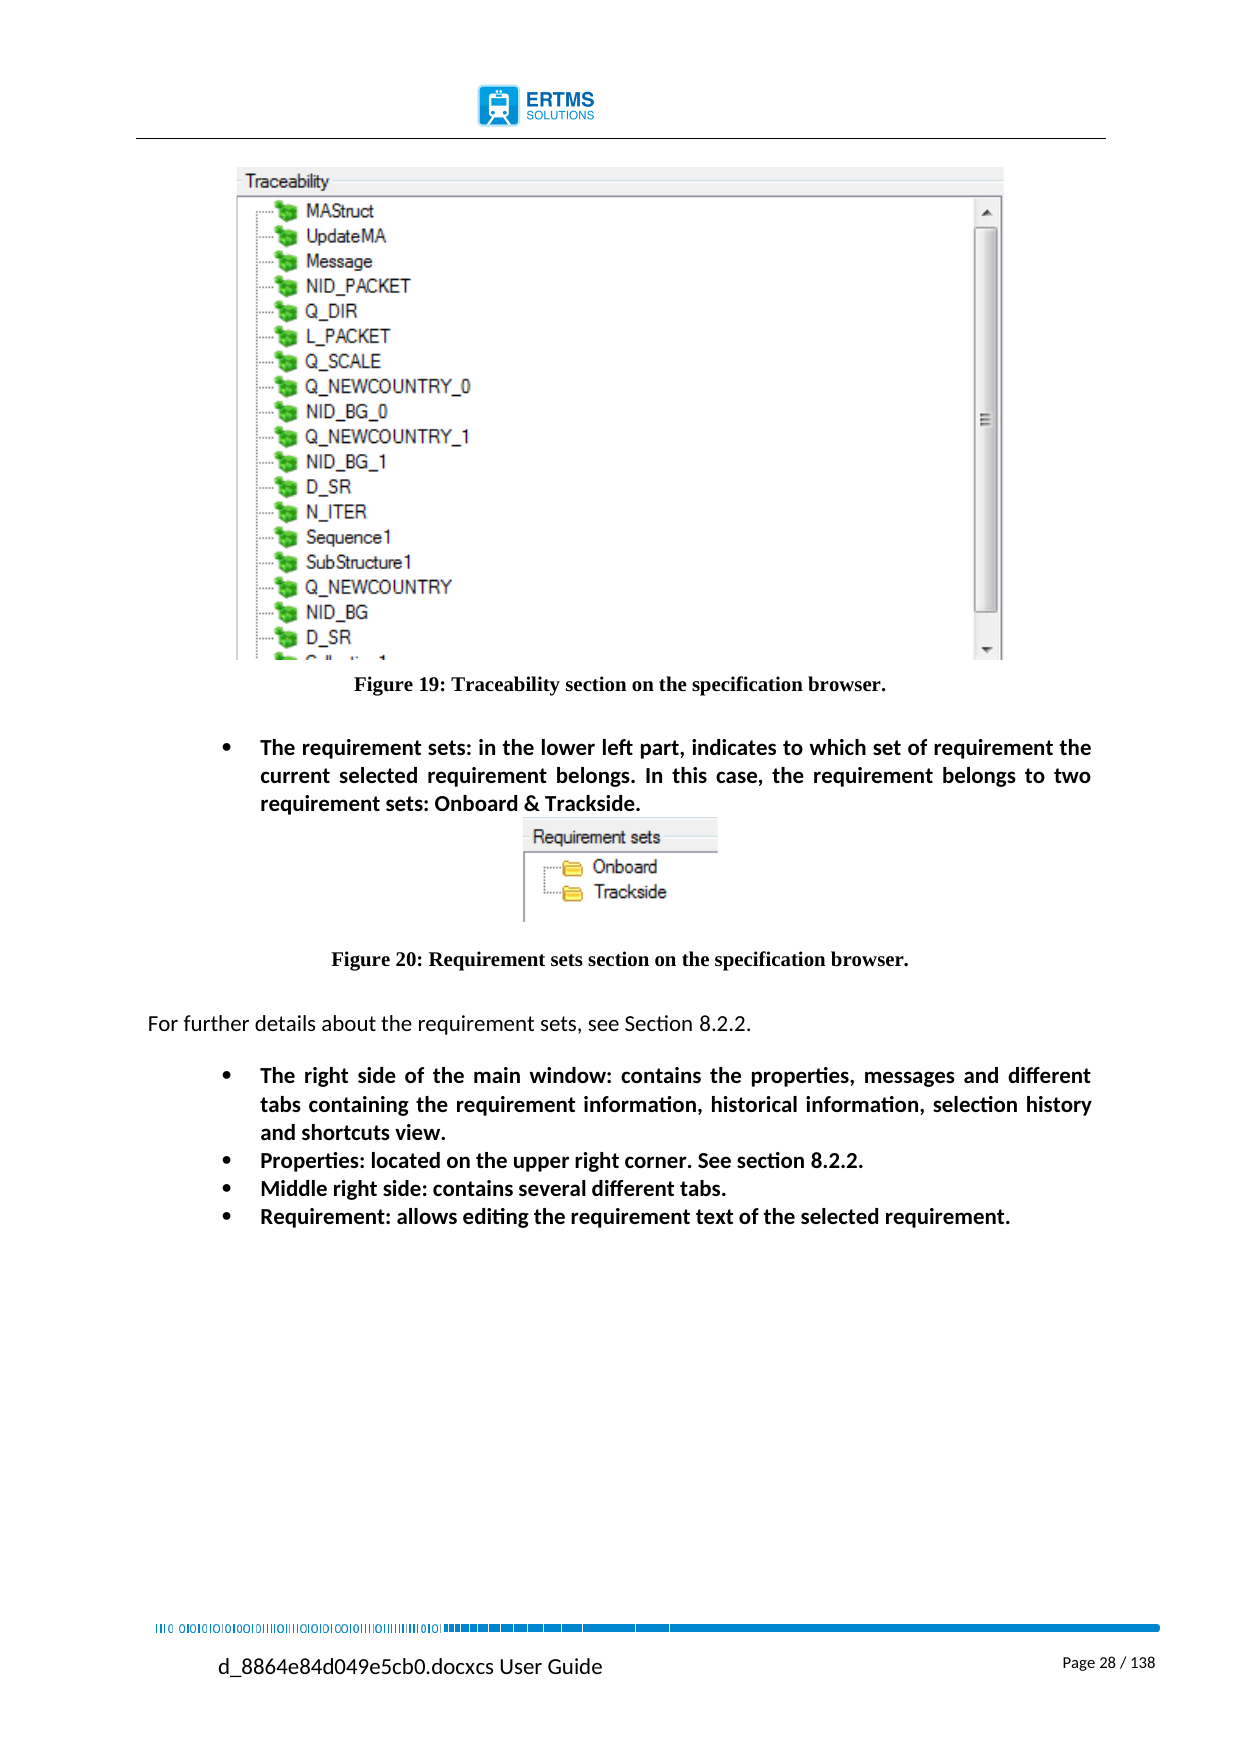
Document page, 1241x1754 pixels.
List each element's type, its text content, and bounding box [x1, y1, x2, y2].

list The requirement sets: in the lower left part, indicates to which set of requirement the current selected requirement belongs. In this case, the requirement belongs to two requirement sets: Onboard & Trackside. [223, 733, 1093, 817]
text Figure 19: Traceability section on the specification browser. [148, 672, 1093, 696]
list The right side of the main window: contains the properties, messages and different tabs containing the requirement information, historical information, selection history and shortcuts view. [223, 1062, 1093, 1146]
picture [522, 817, 718, 922]
picture [156, 1624, 1160, 1633]
text For further details about the requirement sets, see Section 8.2.2. [148, 1009, 1093, 1037]
picture [236, 167, 1004, 660]
list Properties: located on the upper right corner. See section 8.2.2. [223, 1146, 1093, 1174]
list Middle right side: contains several different tabs. [223, 1174, 1093, 1202]
picture [466, 73, 605, 138]
list Requirement: allows editing the requirement text of the selected requirement. [223, 1202, 1093, 1230]
text Figure 20: Requirement sets section on the specification browser. [148, 947, 1093, 971]
